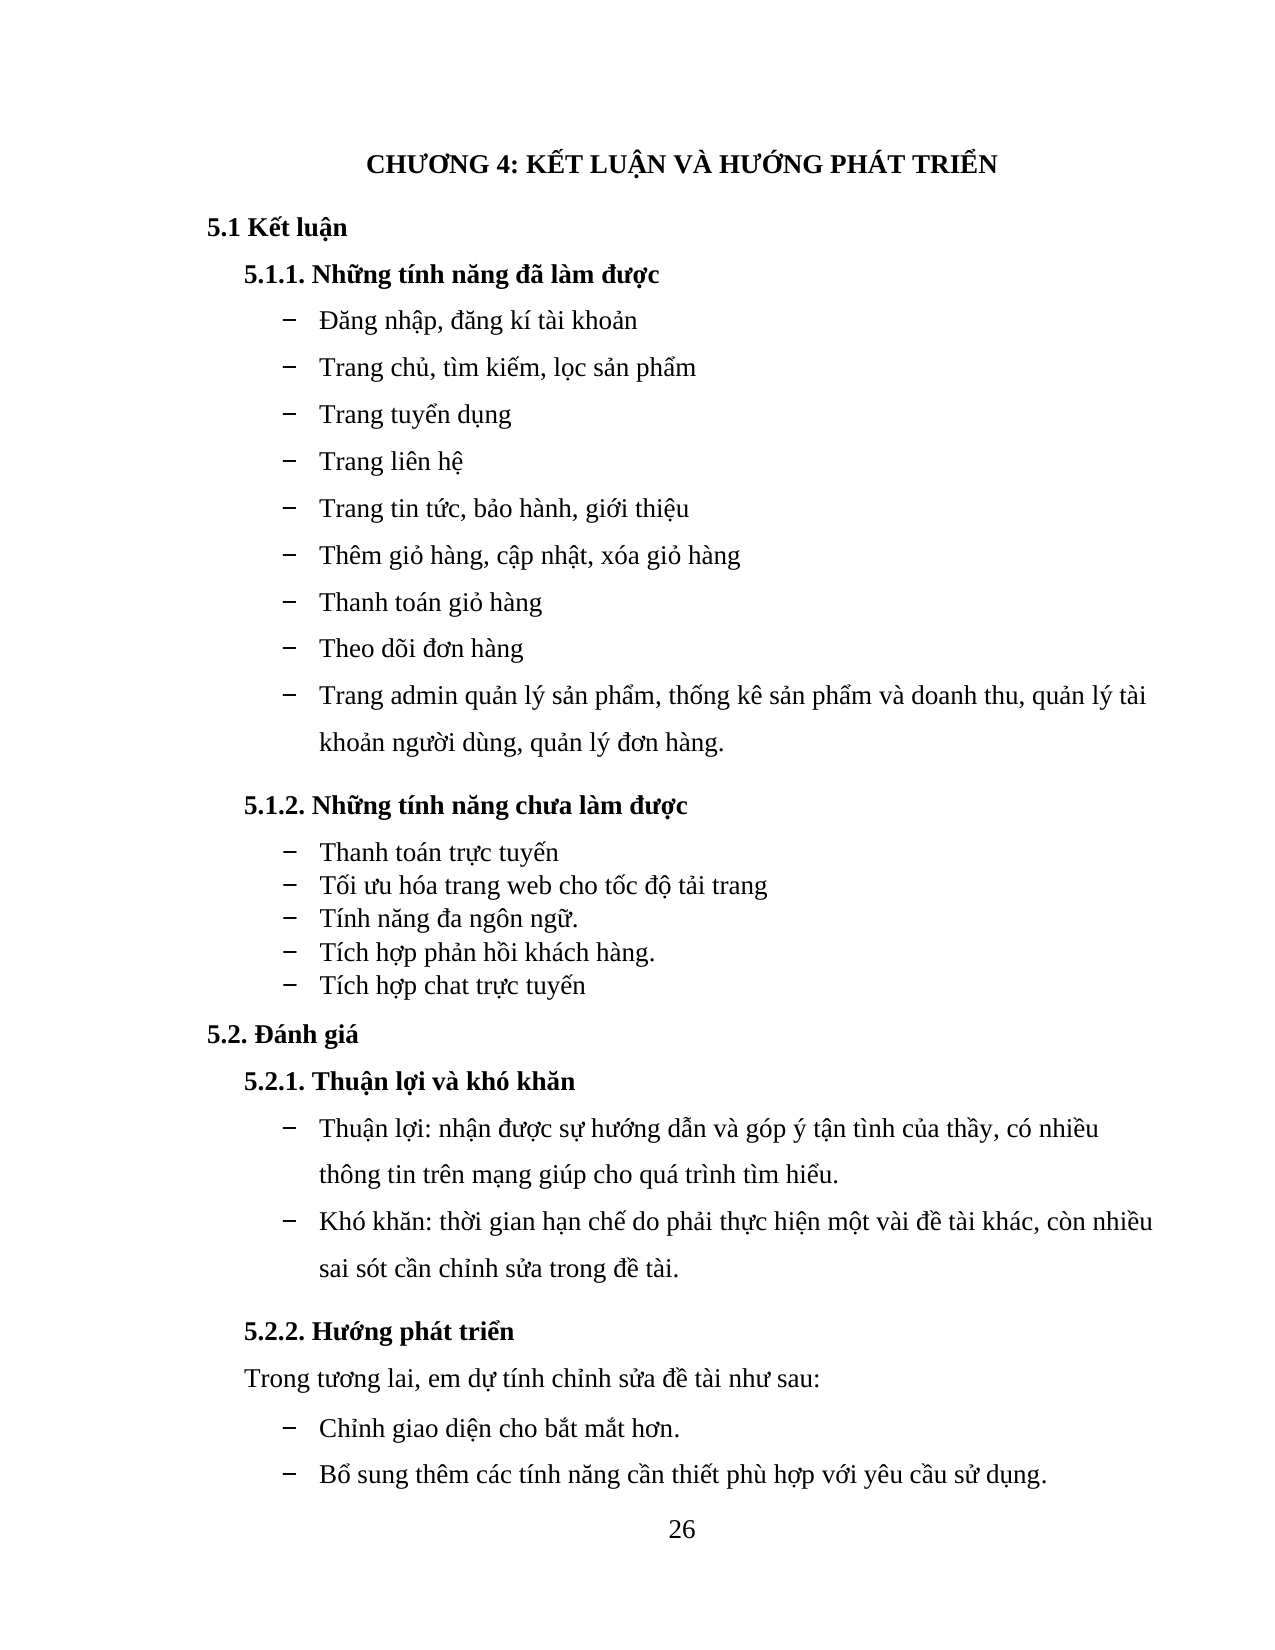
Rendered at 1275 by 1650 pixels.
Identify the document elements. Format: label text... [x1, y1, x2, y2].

list Thanh toán giỏ hàng [281, 586, 1157, 617]
list Trang tuyển dụng [281, 398, 1157, 429]
text Trong tương lai, em dự tính chỉnh sửa đề tài như sau: [244, 1362, 1157, 1393]
list Trang tin tức, bảo hành, giới thiệu [281, 492, 1157, 523]
text 5.2.2. Hướng phát triển [244, 1315, 1157, 1346]
list Bổ sung thêm các tính năng cần thiết phù hợp với yêu cầu sử dụng. [281, 1458, 1157, 1490]
list Trang admin quản lý sản phẩm, thống kê sản phẩm và doanh thu, quản lý tài khoản người dùng, quản lý đơn hàng. [281, 679, 1157, 757]
list Theo dõi đơn hàng [281, 632, 1157, 664]
list Chỉnh giao diện cho bắt mắt hơn. [281, 1412, 1157, 1443]
list Đăng nhập, đăng kí tài khoản [281, 304, 1157, 336]
list Tích hợp phản hồi khách hàng. [282, 936, 1157, 967]
list Trang chủ, tìm kiếm, lọc sản phẩm [281, 351, 1157, 382]
text 5.2. Đánh giá [207, 1018, 1157, 1049]
list Trang liên hệ [281, 445, 1157, 476]
list Tích hợp chat trực tuyến [282, 969, 1157, 1000]
text 5.2.1. Thuận lợi và khó khăn [244, 1065, 1157, 1096]
list Khó khăn: thời gian hạn chế do phải thực hiện một vài đề tài khác, còn nhiều sai sót cần chỉnh sửa trong đề tài. [281, 1205, 1157, 1283]
list Tối ưu hóa trang web cho tốc độ tải trang [282, 869, 1157, 901]
list Thanh toán trực tuyến [282, 836, 1157, 867]
text 5.1.2. Những tính năng chưa làm được [244, 789, 1157, 821]
text 5.1.1. Những tính năng đã làm được [244, 258, 1157, 289]
text CHƯƠNG 4: KẾT LUẬN VÀ HƯỚNG PHÁT TRIỂN [207, 148, 1157, 179]
list Tính năng đa ngôn ngữ. [282, 902, 1157, 934]
list Thêm giỏ hàng, cập nhật, xóa giỏ hàng [281, 539, 1157, 570]
list Thuận lợi: nhận được sự hướng dẫn và góp ý tận tình của thầy, có nhiều thông tin trên mạng giúp cho quá trình tìm hiểu. [281, 1112, 1157, 1190]
text 5.1 Kết luận [207, 211, 1157, 242]
